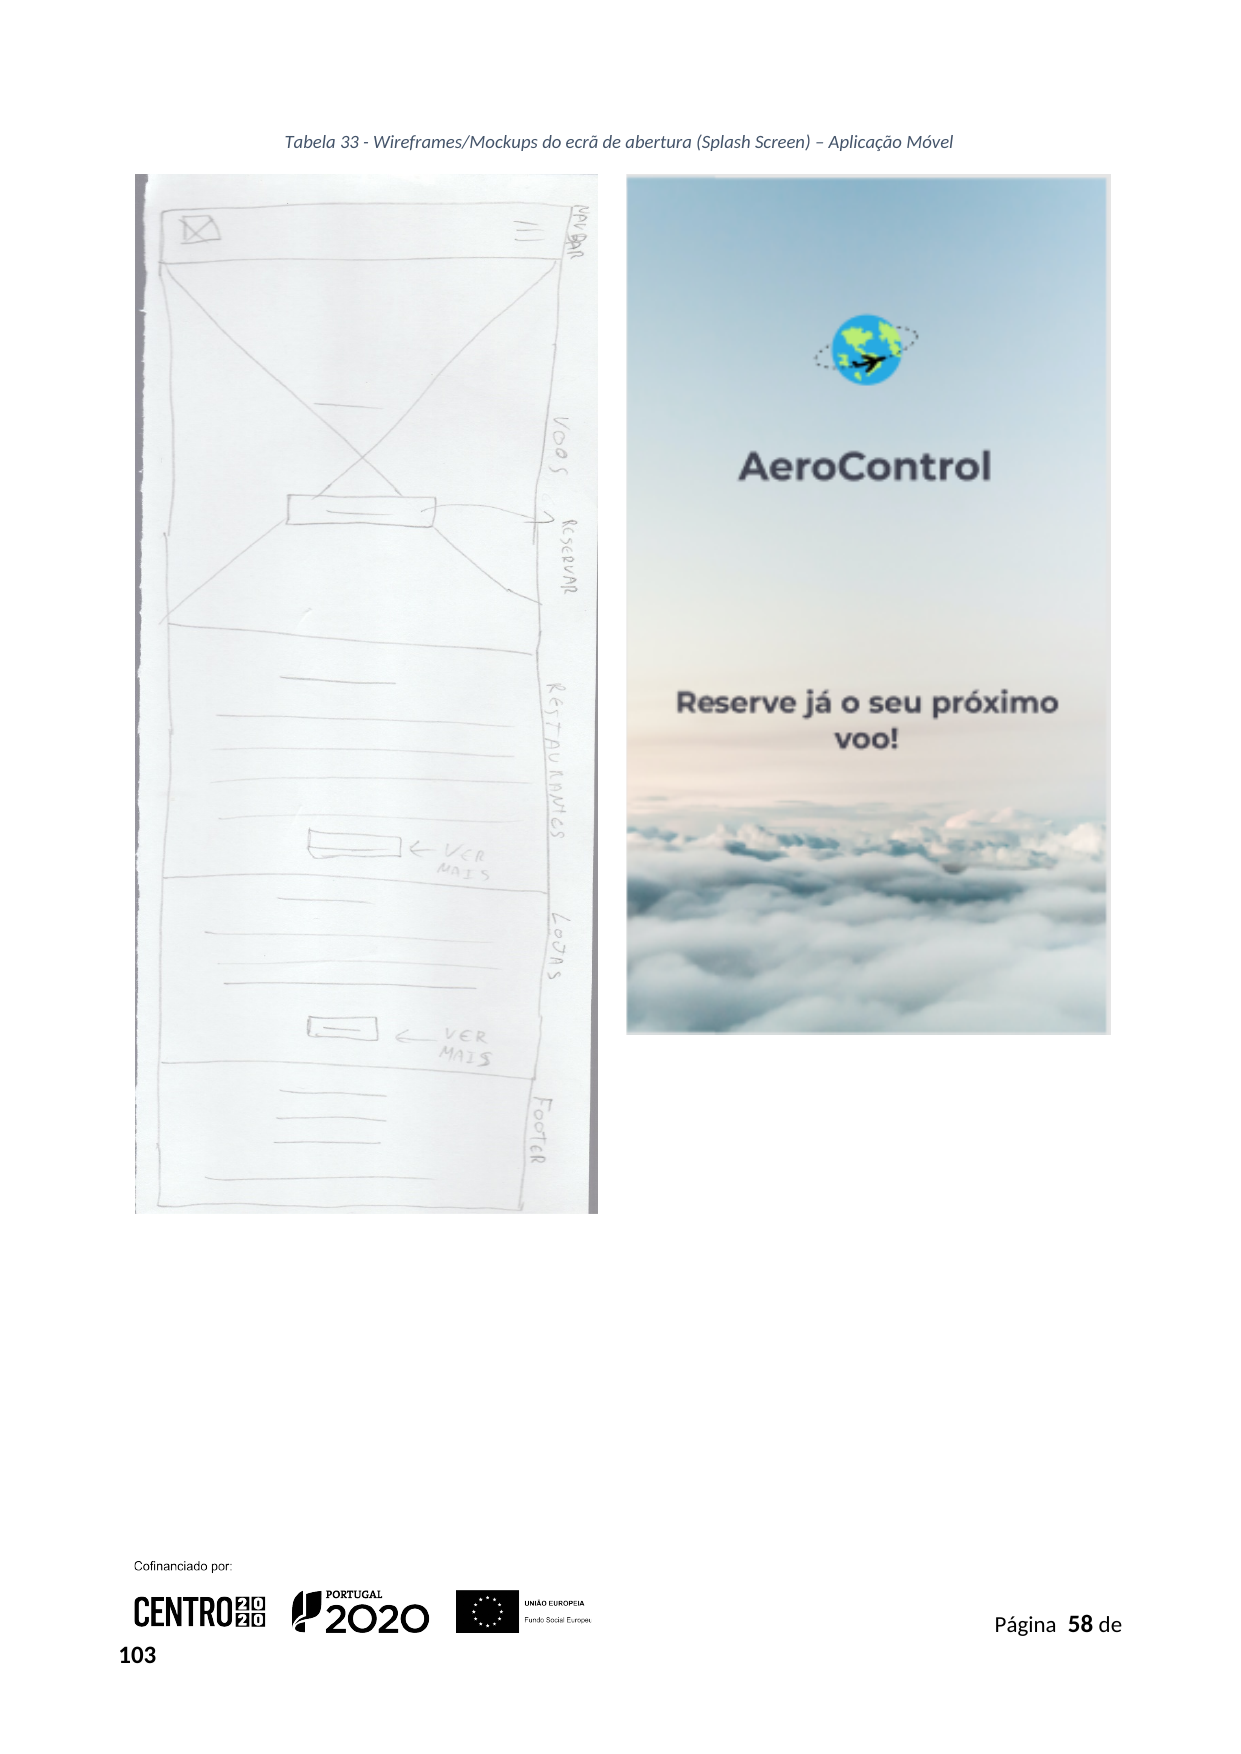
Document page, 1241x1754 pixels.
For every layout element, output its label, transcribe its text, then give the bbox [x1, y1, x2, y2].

picture [626, 174, 1111, 1035]
picture [135, 174, 598, 1214]
table_header [118, 174, 615, 1226]
table_header [615, 174, 1122, 1226]
picture [134, 1561, 592, 1633]
